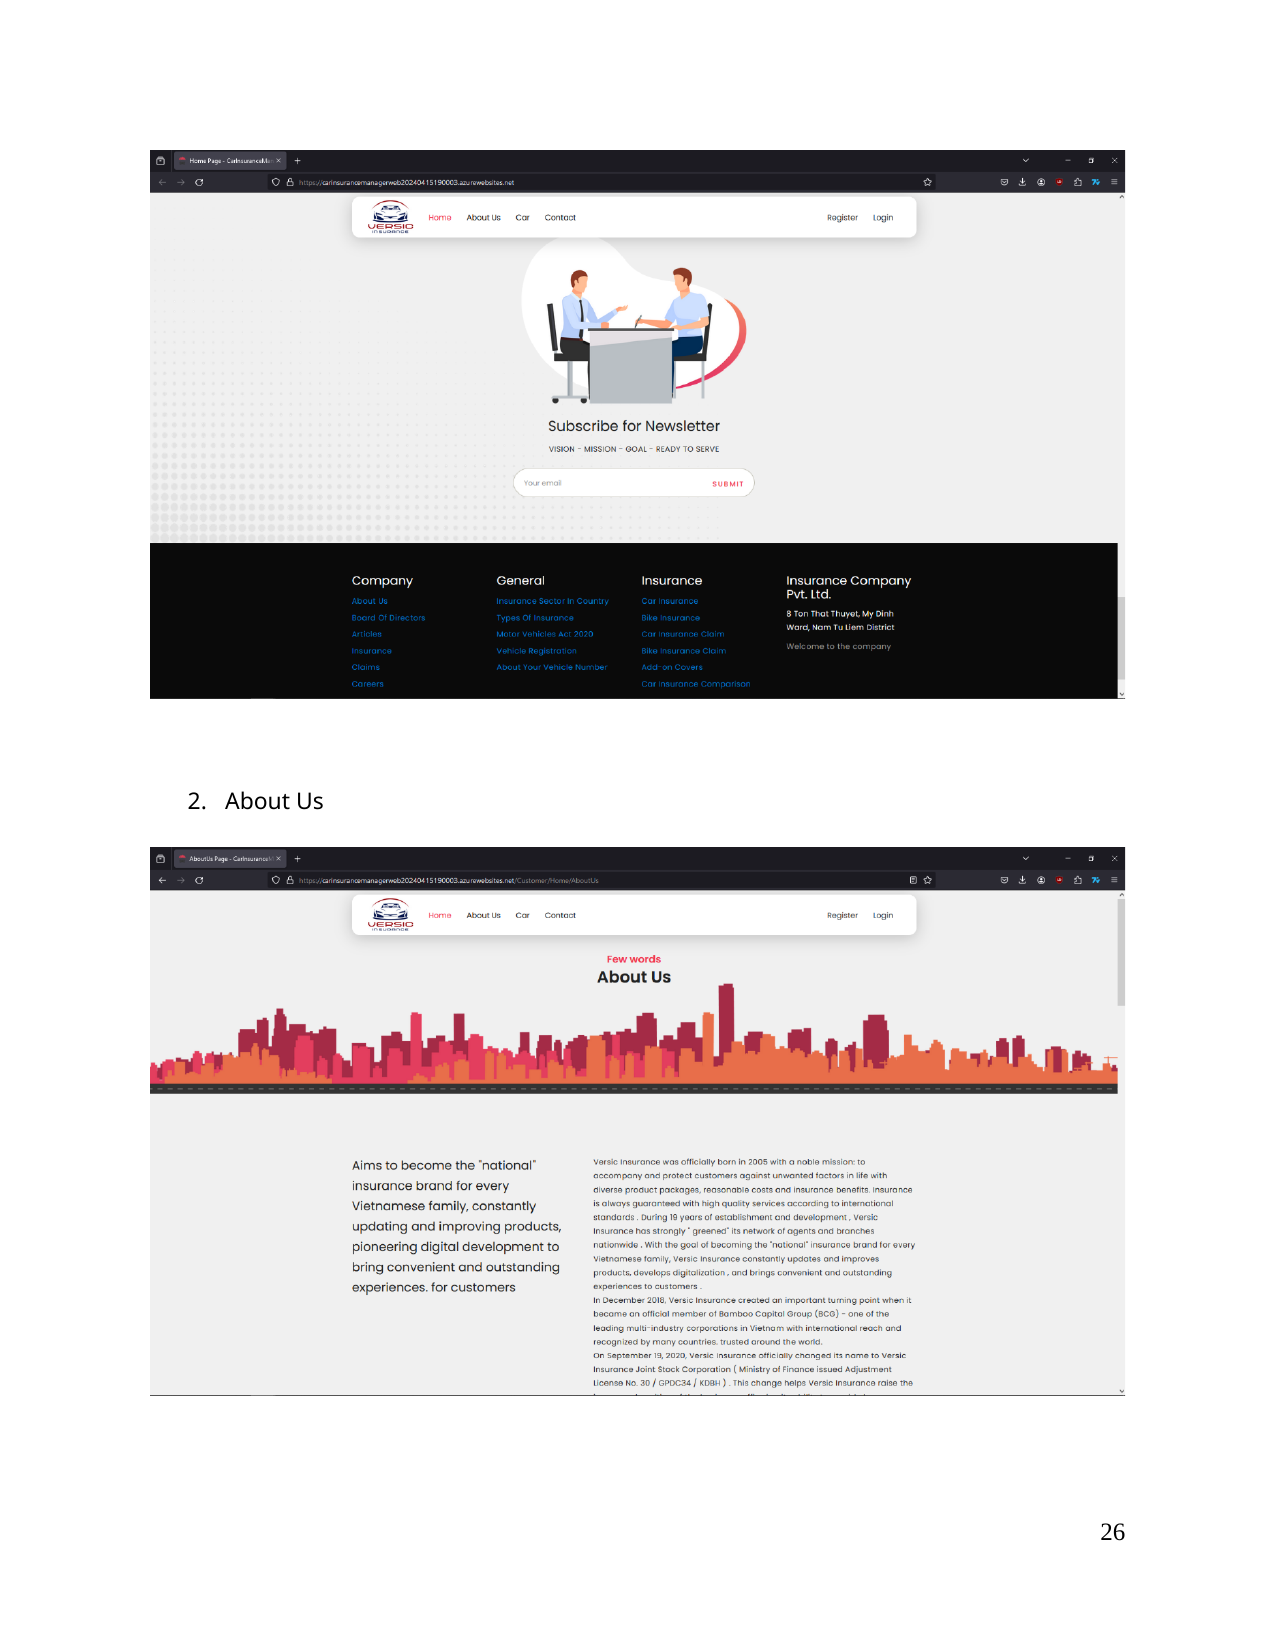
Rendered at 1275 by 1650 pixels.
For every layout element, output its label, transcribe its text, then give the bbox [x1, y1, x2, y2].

list About Us [187, 785, 1125, 816]
picture [150, 847, 1125, 1396]
picture [150, 150, 1125, 699]
